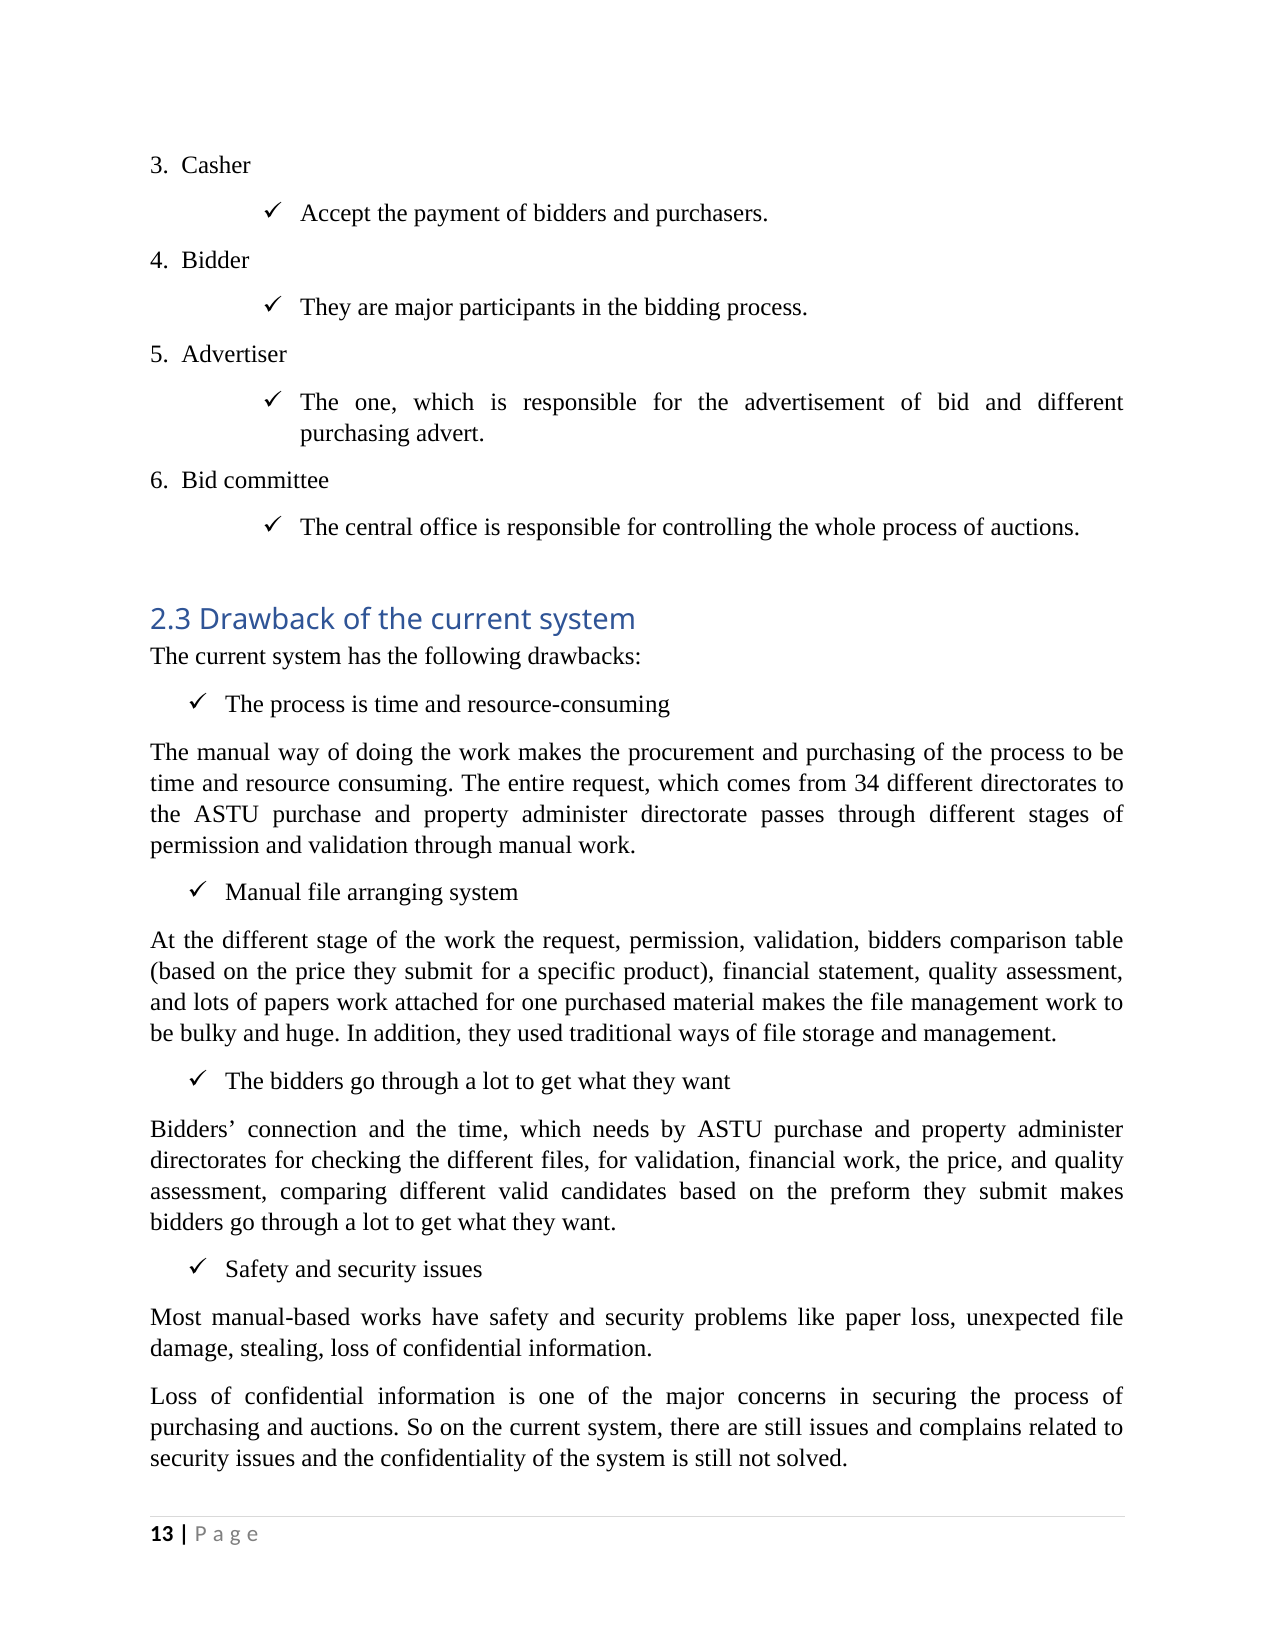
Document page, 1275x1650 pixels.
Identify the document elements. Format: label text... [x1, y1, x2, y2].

list The process is time and resource-consuming [187, 689, 1125, 718]
text Loss of confidential information is one of the major concerns in securing the process of purchasing and auctions. So on the current system, there are still issues and complains related to security issues and the confidentiality of the system is still not solved. [150, 1381, 1125, 1472]
text Bidders’ connection and the time, which needs by ASTU purchase and property administer directorates for checking the different files, for validation, financial work, the price, and quality assessment, comparing different valid candidates based on the preform they submit makes bidders go through a lot to get what they want. [150, 1114, 1125, 1236]
text At the different stage of the work the request, permission, validation, bidders comparison table (based on the price they submit for a specific product), financial statement, quality assessment, and lots of papers work attached for one purchased material makes the file management work to be bulky and huge. In addition, they used traditional ways of file storage and management. [150, 925, 1125, 1047]
text The manual way of doing the work makes the procurement and purchasing of the process to be time and resource consuming. The entire request, which comes from 34 different directorates to the ASTU purchase and property administer directorate passes through different stages of permission and validation through manual work. [150, 737, 1125, 858]
text 4. Bidder [150, 245, 1125, 273]
text The current system has the following drawbacks: [150, 641, 1125, 670]
list Manual file arranging system [187, 877, 1125, 906]
text Most manual-based works have safety and security problems like paper loss, unexpected file damage, stealing, loss of confidential information. [150, 1302, 1125, 1362]
list They are major participants in the bidding process. [262, 292, 1125, 321]
list Safety and security issues [187, 1254, 1125, 1283]
list The bidders go through a lot to get what they want [187, 1066, 1125, 1095]
text 3. Casher [150, 150, 1125, 179]
text 6. Bid committee [150, 465, 1125, 493]
list The one, which is responsible for the advertisement of bid and different purchasing advert. [262, 387, 1125, 446]
list The central office is responsible for controlling the whole process of auctions. [262, 512, 1125, 541]
subtitle 2.3 Drawback of the current system [150, 598, 1125, 638]
text 5. Advertiser [150, 339, 1125, 368]
list Accept the payment of bidders and purchasers. [262, 198, 1125, 226]
